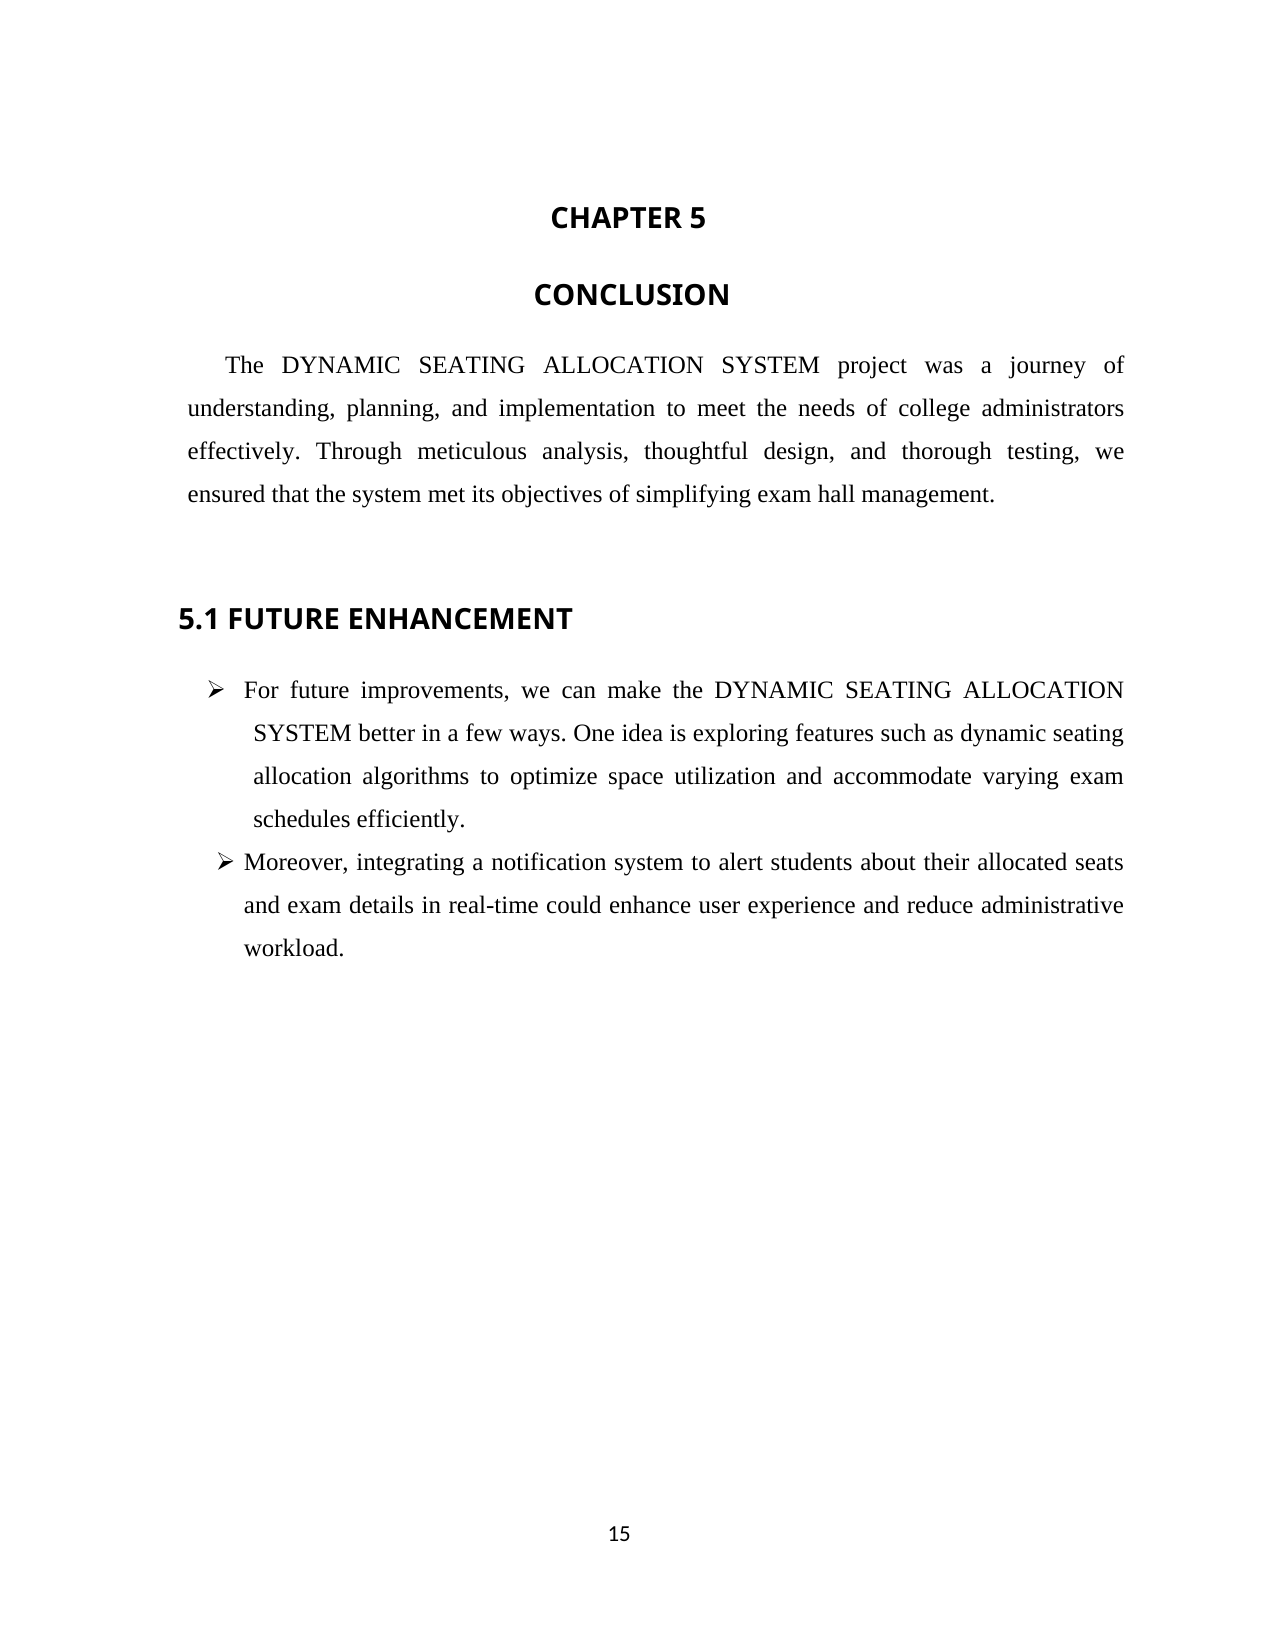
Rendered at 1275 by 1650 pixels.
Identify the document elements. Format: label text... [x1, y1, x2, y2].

text CHAPTER 5 [131, 198, 1125, 237]
text The DYNAMIC SEATING ALLOCATION SYSTEM project was a journey of understanding, planning, and implementation to meet the needs of college administrators effectively. Through meticulous analysis, thoughtful design, and thorough testing, we ensured that the system met its objectives of simplifying exam hall management. [187, 350, 1125, 508]
list For future improvements, we can make the DYNAMIC SEATING ALLOCATION SYSTEM better in a few ways. One idea is exploring features such as dynamic seating allocation algorithms to optimize space utilization and accommodate varying exam schedules efficiently. [206, 675, 1125, 833]
text CONCLUSION [131, 274, 1125, 313]
text 5.1 FUTURE ENHANCEMENT [178, 599, 1125, 638]
list Moreover, integrating a notification system to alert students about their allocated seats and exam details in real-time could enhance user experience and reduce administrative workload. [216, 847, 1125, 962]
